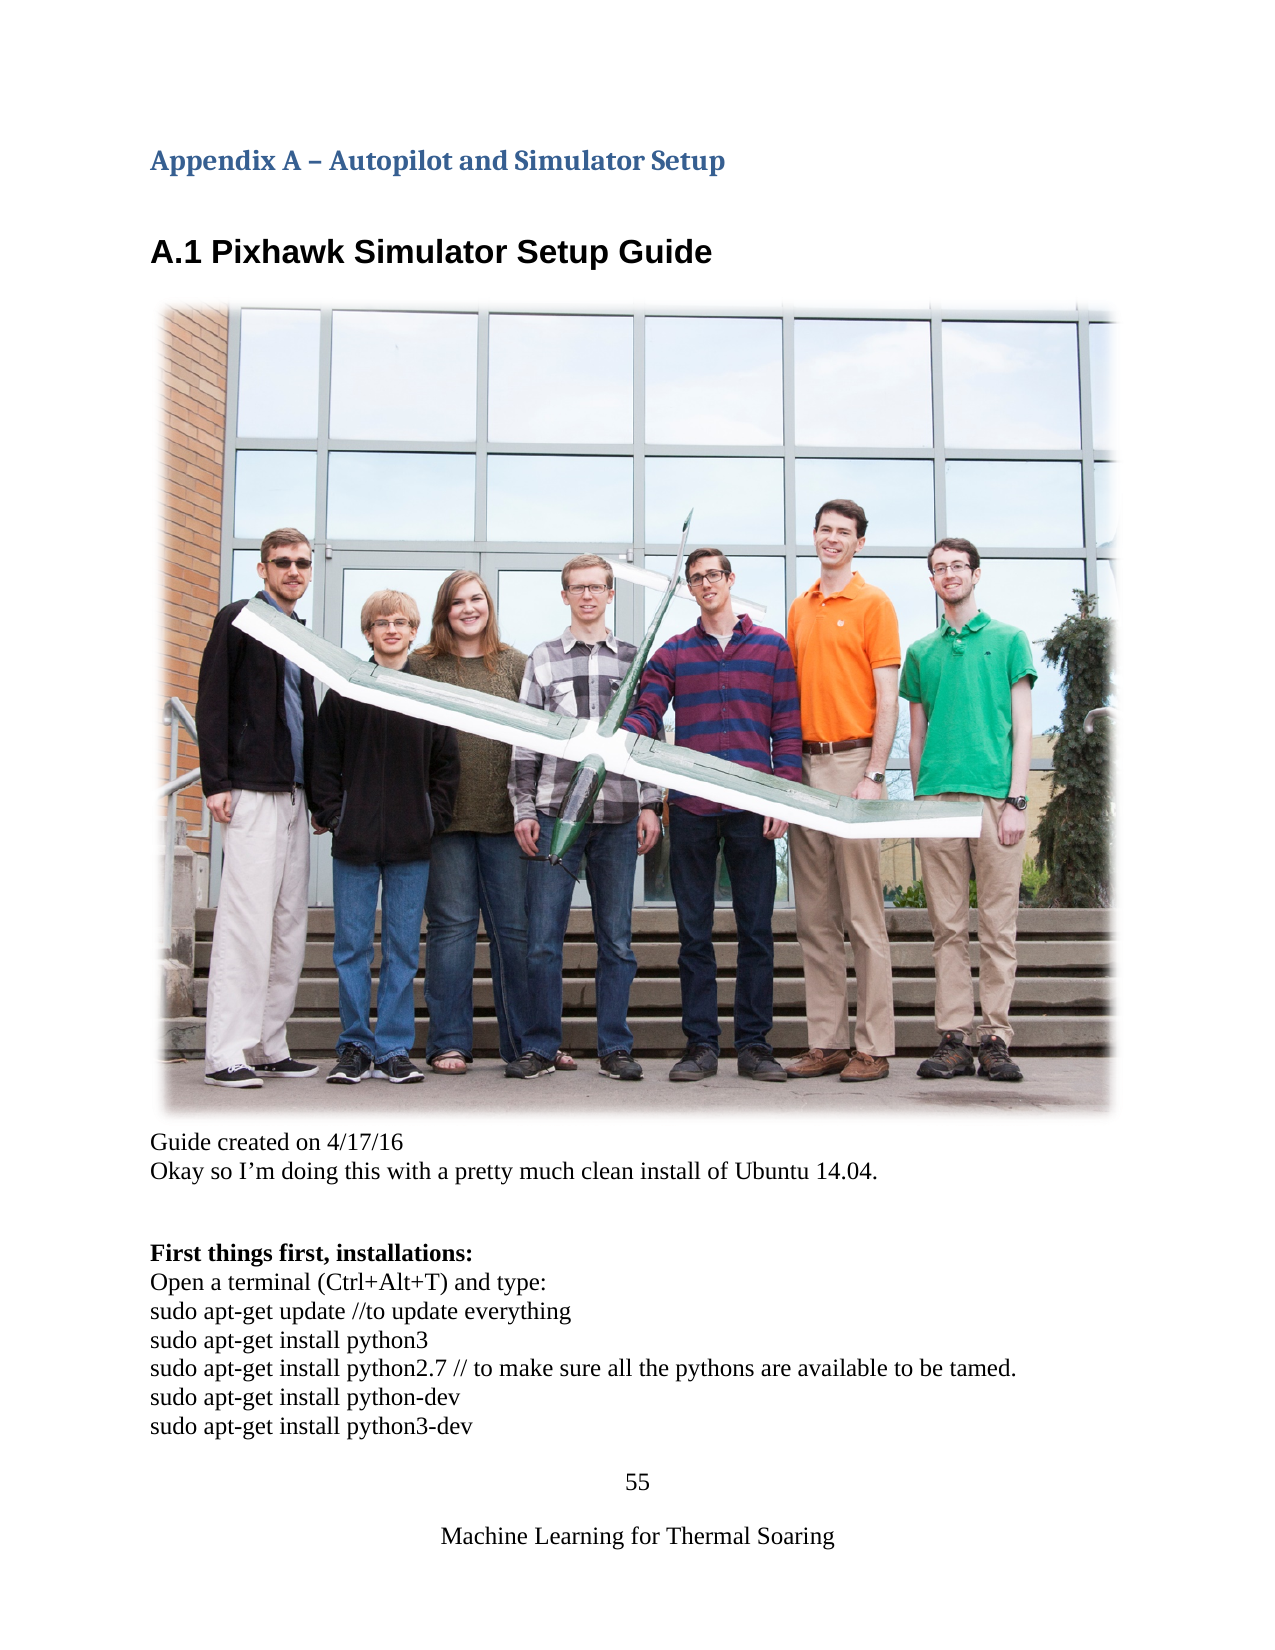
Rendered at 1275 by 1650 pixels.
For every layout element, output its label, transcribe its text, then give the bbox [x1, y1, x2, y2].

text First things first, installations: [150, 1238, 1125, 1267]
text sudo apt-get install python3 [150, 1325, 1125, 1353]
text Appendix A – Autopilot and Simulator Setup [150, 144, 1125, 177]
text sudo apt-get install python3-dev [150, 1411, 1125, 1440]
text Open a terminal (Ctrl+Alt+T) and type: [150, 1267, 1125, 1296]
text sudo apt-get install python2.7 // to make sure all the pythons are available to be tamed. [150, 1353, 1125, 1382]
text Okay so I’m doing this with a pretty much clean install of Ubuntu 14.04. [150, 1156, 1125, 1185]
text sudo apt-get update //to update everything [150, 1296, 1125, 1325]
text sudo apt-get install python-dev [150, 1382, 1125, 1411]
subtitle A.1 Pixhawk Simulator Setup Guide [150, 232, 1125, 271]
picture [150, 295, 1124, 1127]
